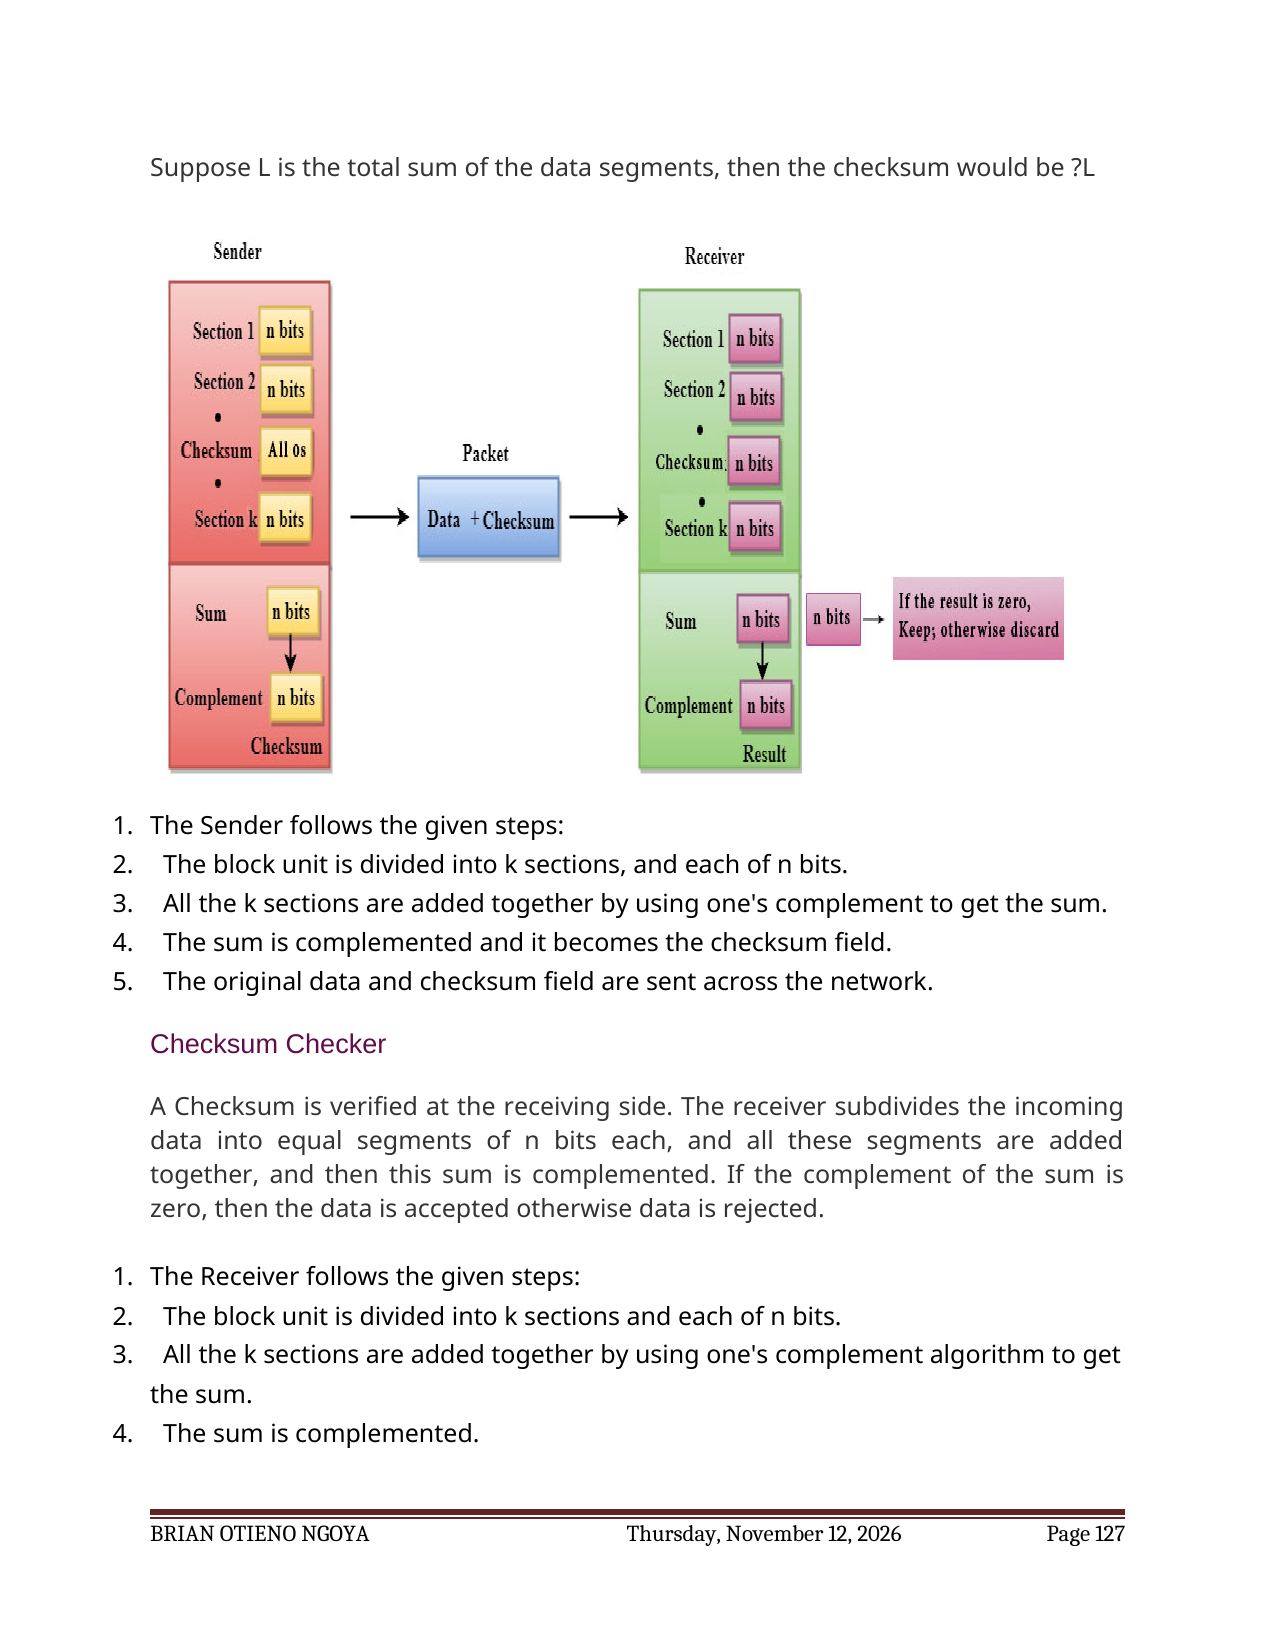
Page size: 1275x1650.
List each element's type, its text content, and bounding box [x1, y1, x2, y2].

text Suppose L is the total sum of the data segments, then the checksum would be ?L [150, 150, 1125, 184]
picture [150, 213, 1089, 803]
list The sum is complemented and it becomes the checksum field. [112, 920, 1125, 959]
text Checksum Checker [150, 1027, 1125, 1059]
list The block unit is divided into k sections, and each of n bits. [112, 842, 1125, 881]
list The Sender follows the given steps: [112, 802, 1125, 842]
list All the k sections are added together by using one's complement to get the sum. [112, 881, 1125, 920]
list The sum is complemented. [112, 1410, 1125, 1449]
text A Checksum is verified at the receiving side. The receiver subdivides the incoming data into equal segments of n bits each, and all these segments are added together, and then this sum is complemented. If the complement of the sum is zero, then the data is accepted otherwise data is rejected. [150, 1089, 1125, 1225]
list The block unit is divided into k sections and each of n bits. [112, 1293, 1125, 1332]
list The Receiver follows the given steps: [112, 1254, 1125, 1293]
list All the k sections are added together by using one's complement algorithm to get the sum. [112, 1332, 1125, 1410]
list The original data and checksum field are sent across the network. [112, 959, 1125, 998]
